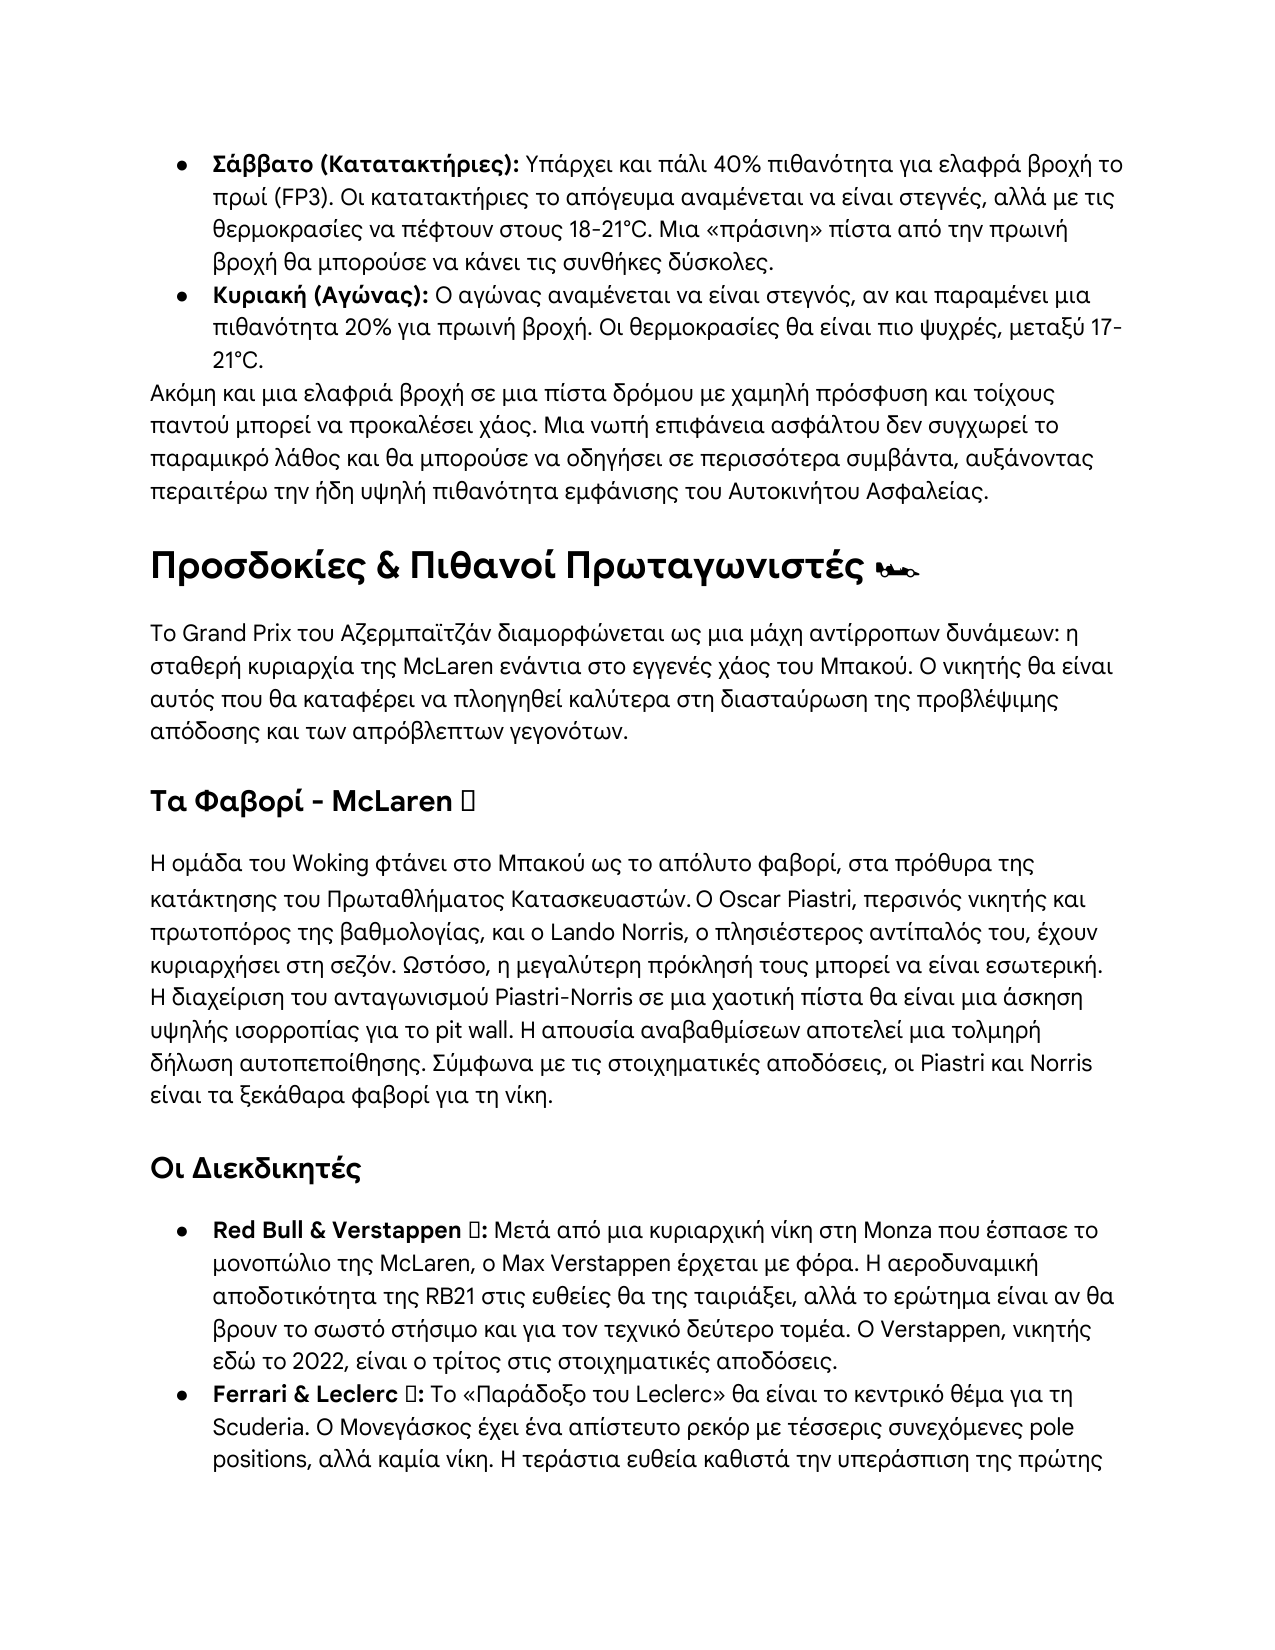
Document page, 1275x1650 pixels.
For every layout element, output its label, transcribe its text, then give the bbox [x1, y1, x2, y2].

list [175, 1380, 1125, 1474]
list Σάββατο (Κατατακτήριες): Υπάρχει και πάλι 40% πιθανότητα για ελαφρά βροχή το πρωί (FP3). Οι κατατακτήριες το απόγευμα αναμένεται να είναι στεγνές, αλλά με τις θερμοκρασίες να πέφτουν στους 18-21°C. Μια «πράσινη» πίστα από την πρωινή βροχή θα μπορούσε να κάνει τις συνθήκες δύσκολες. [175, 150, 1125, 277]
list Red Bull & Verstappen 🐂: Μετά από μια κυριαρχική νίκη στη Monza που έσπασε το μονοπώλιο της McLaren, ο Max Verstappen έρχεται με φόρα. Η αεροδυναμική αποδοτικότητα της RB21 στις ευθείες θα της ταιριάξει, αλλά το ερώτημα είναι αν θα βρουν το σωστό στήσιμο και για τον τεχνικό δεύτερο τομέα. Ο Verstappen, νικητής εδώ το 2022, είναι ο τρίτος στις στοιχηματικές αποδόσεις. [175, 1217, 1125, 1376]
text Το Grand Prix του Αζερμπαϊτζάν διαμορφώνεται ως μια μάχη αντίρροπων δυνάμεων: η σταθερή κυριαρχία της McLaren ενάντια στο εγγενές χάος του Μπακού. Ο νικητής θα είναι αυτός που θα καταφέρει να πλοηγηθεί καλύτερα στη διασταύρωση της προβλέψιμης απόδοσης και των απρόβλεπτων γεγονότων. [150, 619, 1125, 746]
list Κυριακή (Αγώνας): Ο αγώνας αναμένεται να είναι στεγνός, αν και παραμένει μια πιθανότητα 20% για πρωινή βροχή. Οι θερμοκρασίες θα είναι πιο ψυχρές, μεταξύ 17-21°C. [175, 281, 1125, 375]
subtitle Προσδοκίες & Πιθανοί Πρωταγωνιστές 🤩🏎️ [150, 542, 1125, 589]
text Ακόμη και μια ελαφριά βροχή σε μια πίστα δρόμου με χαμηλή πρόσφυση και τοίχους παντού μπορεί να προκαλέσει χάος. Μια νωπή επιφάνεια ασφάλτου δεν συγχωρεί το παραμικρό λάθος και θα μπορούσε να οδηγήσει σε περισσότερα συμβάντα, αυξάνοντας περαιτέρω την ήδη υψηλή πιθανότητα εμφάνισης του Αυτοκινήτου Ασφαλείας. [150, 379, 1125, 506]
text Η ομάδα του Woking φτάνει στο Μπακού ως το απόλυτο φαβορί, στα πρόθυρα της κατάκτησης του Πρωταθλήματος Κατασκευαστών. Ο Oscar Piastri, περσινός νικητής και πρωτοπόρος της βαθμολογίας, και ο Lando Norris, ο πλησιέστερος αντίπαλός του, έχουν κυριαρχήσει στη σεζόν. Ωστόσο, η μεγαλύτερη πρόκλησή τους μπορεί να είναι εσωτερική. Η διαχείριση του ανταγωνισμού Piastri-Norris σε μια χαοτική πίστα θα είναι μια άσκηση υψηλής ισορροπίας για το pit wall. Η απουσία αναβαθμίσεων αποτελεί μια τολμηρή δήλωση αυτοπεποίθησης. Σύμφωνα με τις στοιχηματικές αποδόσεις, οι Piastri και Norris είναι τα ξεκάθαρα φαβορί για τη νίκη. [150, 850, 1125, 1110]
subtitle Τα Φαβορί - McLaren 🧡 [150, 783, 1125, 819]
subtitle Οι Διεκδικητές [150, 1150, 1125, 1187]
